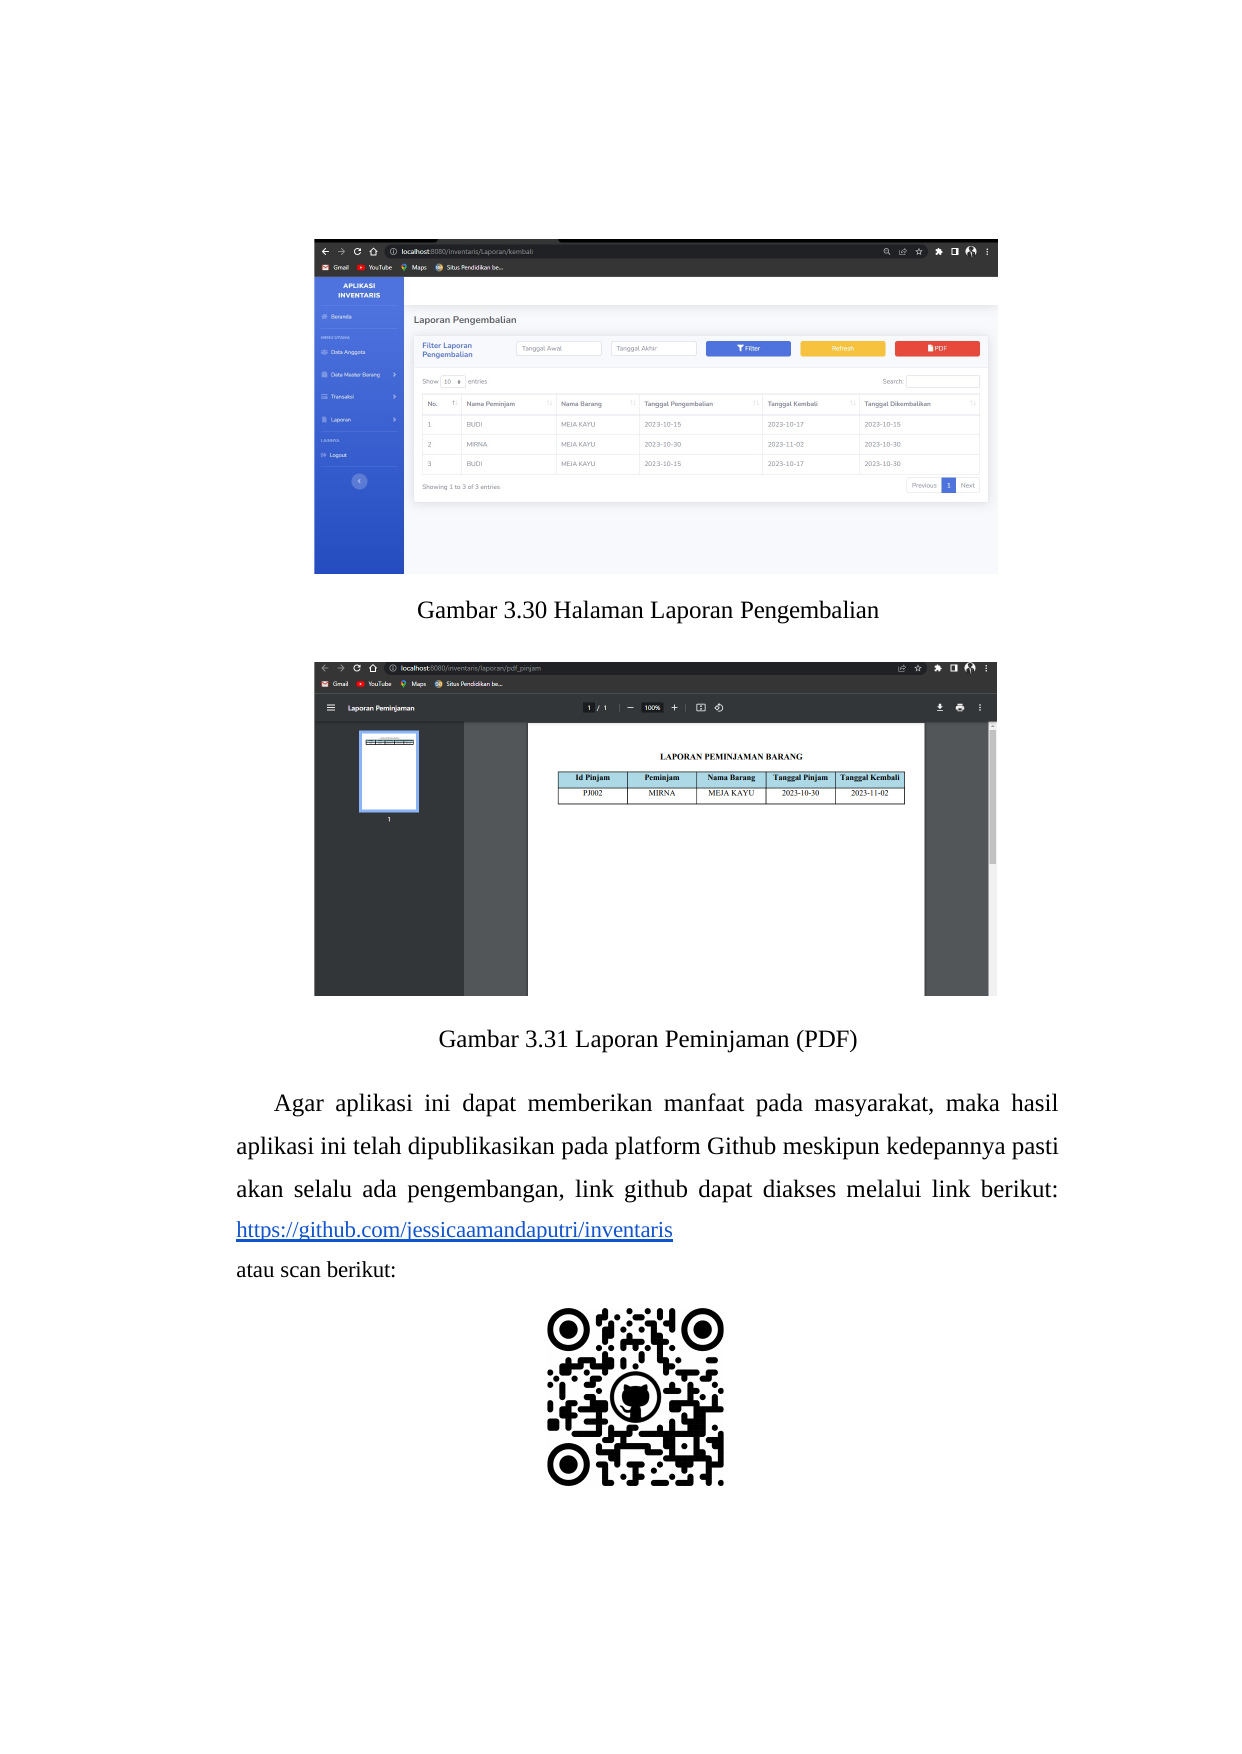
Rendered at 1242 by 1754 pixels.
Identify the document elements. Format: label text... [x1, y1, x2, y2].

text Agar aplikasi ini dapat memberikan manfaat pada masyarakat, maka hasil aplikasi ini telah dipublikasikan pada platform Github meskipun kedepannya pasti akan selalu ada pengembangan, link github dapat diakses melalui link berikut: https://github.com/jessicaamandaputri/inventaris [236, 1088, 1059, 1243]
picture [314, 239, 998, 574]
text atau scan berikut: [236, 1256, 1079, 1282]
picture [314, 662, 997, 688]
picture [547, 1308, 724, 1486]
text Gambar 3.30 Halaman Laporan Pengembalian [217, 595, 1079, 624]
text Gambar 3.31 Laporan Peminjaman (PDF) [217, 688, 1079, 1053]
